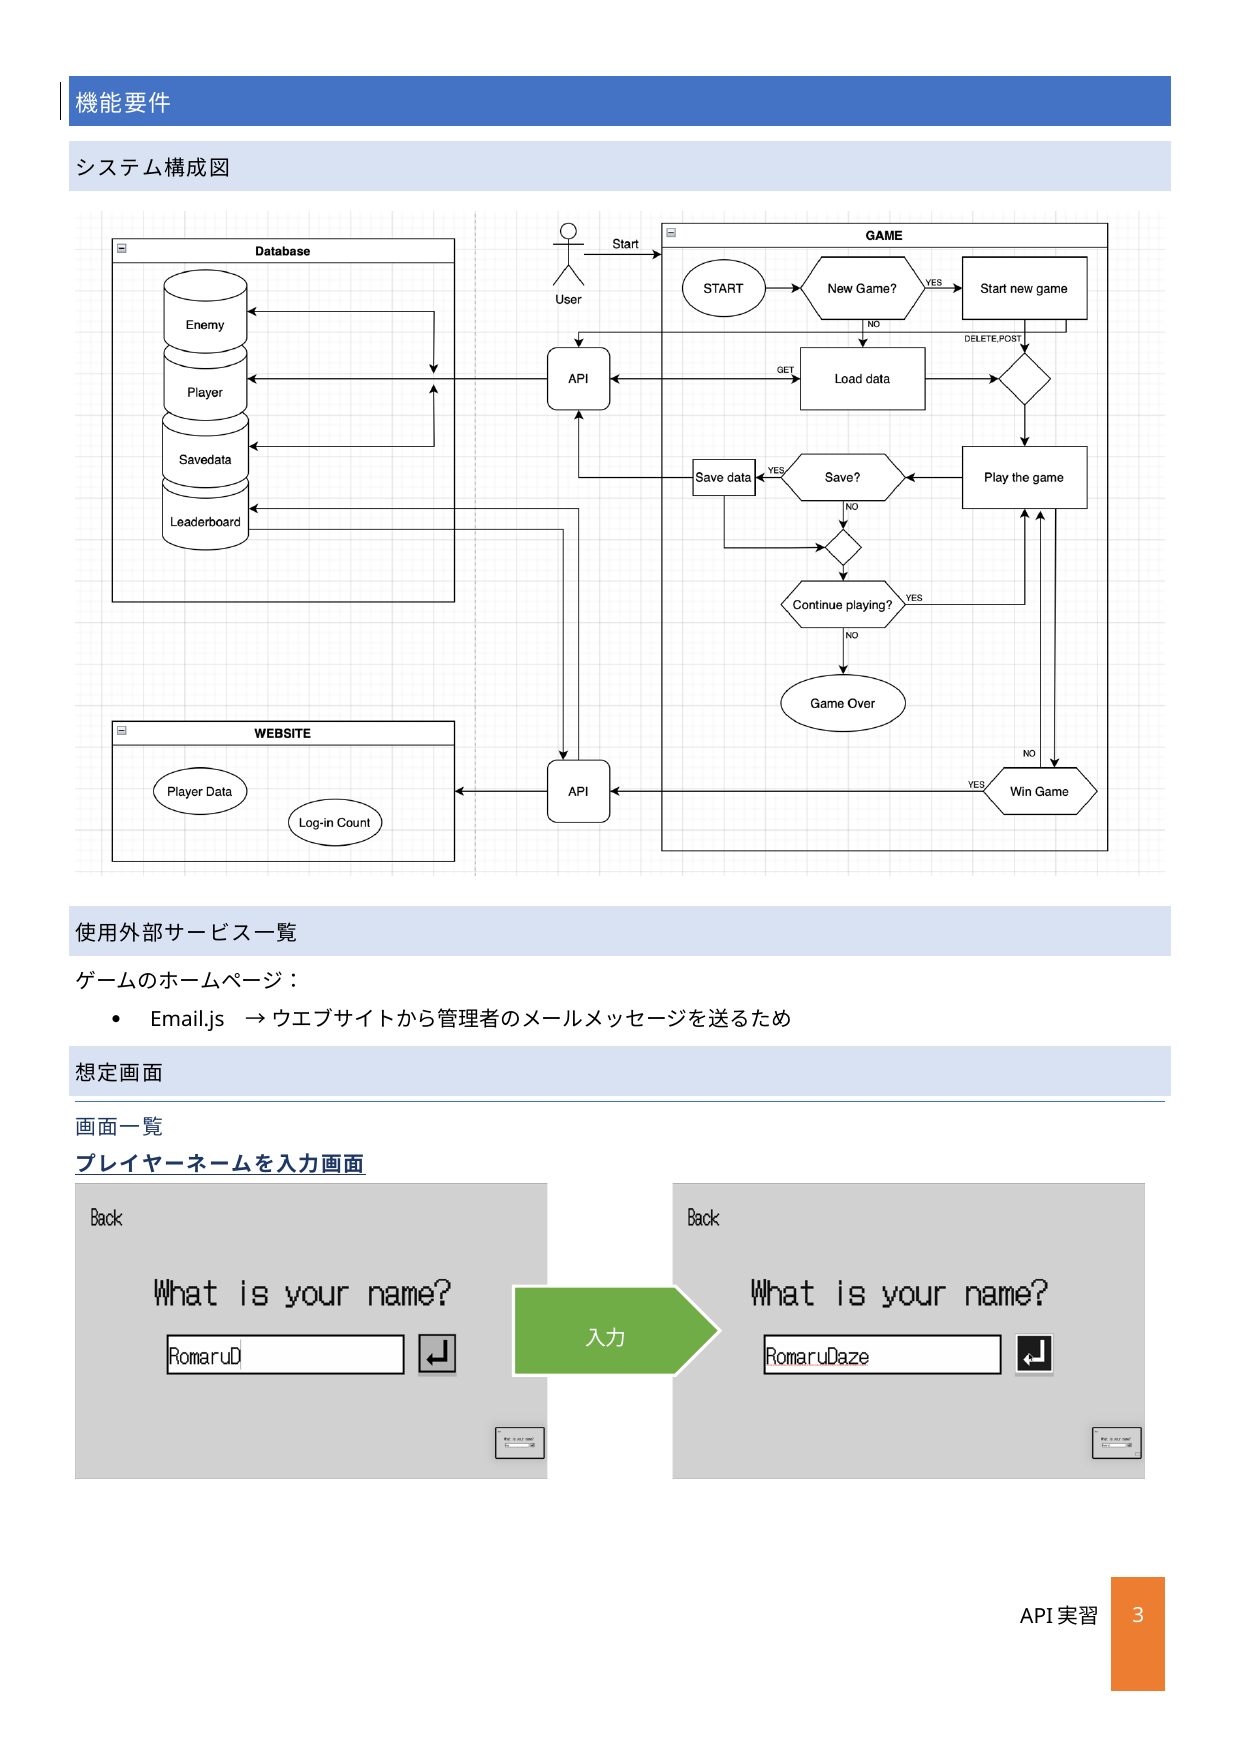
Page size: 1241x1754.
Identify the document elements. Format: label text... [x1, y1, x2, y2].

subtitle 機能要件 [75, 83, 1165, 120]
list Email.js → ウエブサイトから管理者のメールメッセージを送るため [112, 998, 1165, 1036]
picture [75, 211, 1166, 876]
subtitle 想定画面 [75, 1053, 1165, 1090]
subtitle プレイヤーネームを入力画面 [75, 1144, 1165, 1181]
picture [75, 1183, 548, 1479]
picture [672, 1183, 1145, 1479]
subtitle 画面一覧 [75, 1102, 1165, 1144]
subtitle システム構成図 [75, 148, 1165, 185]
subtitle 使用外部サービス一覧 [75, 913, 1165, 950]
text ゲームのホームページ： [75, 961, 1165, 998]
